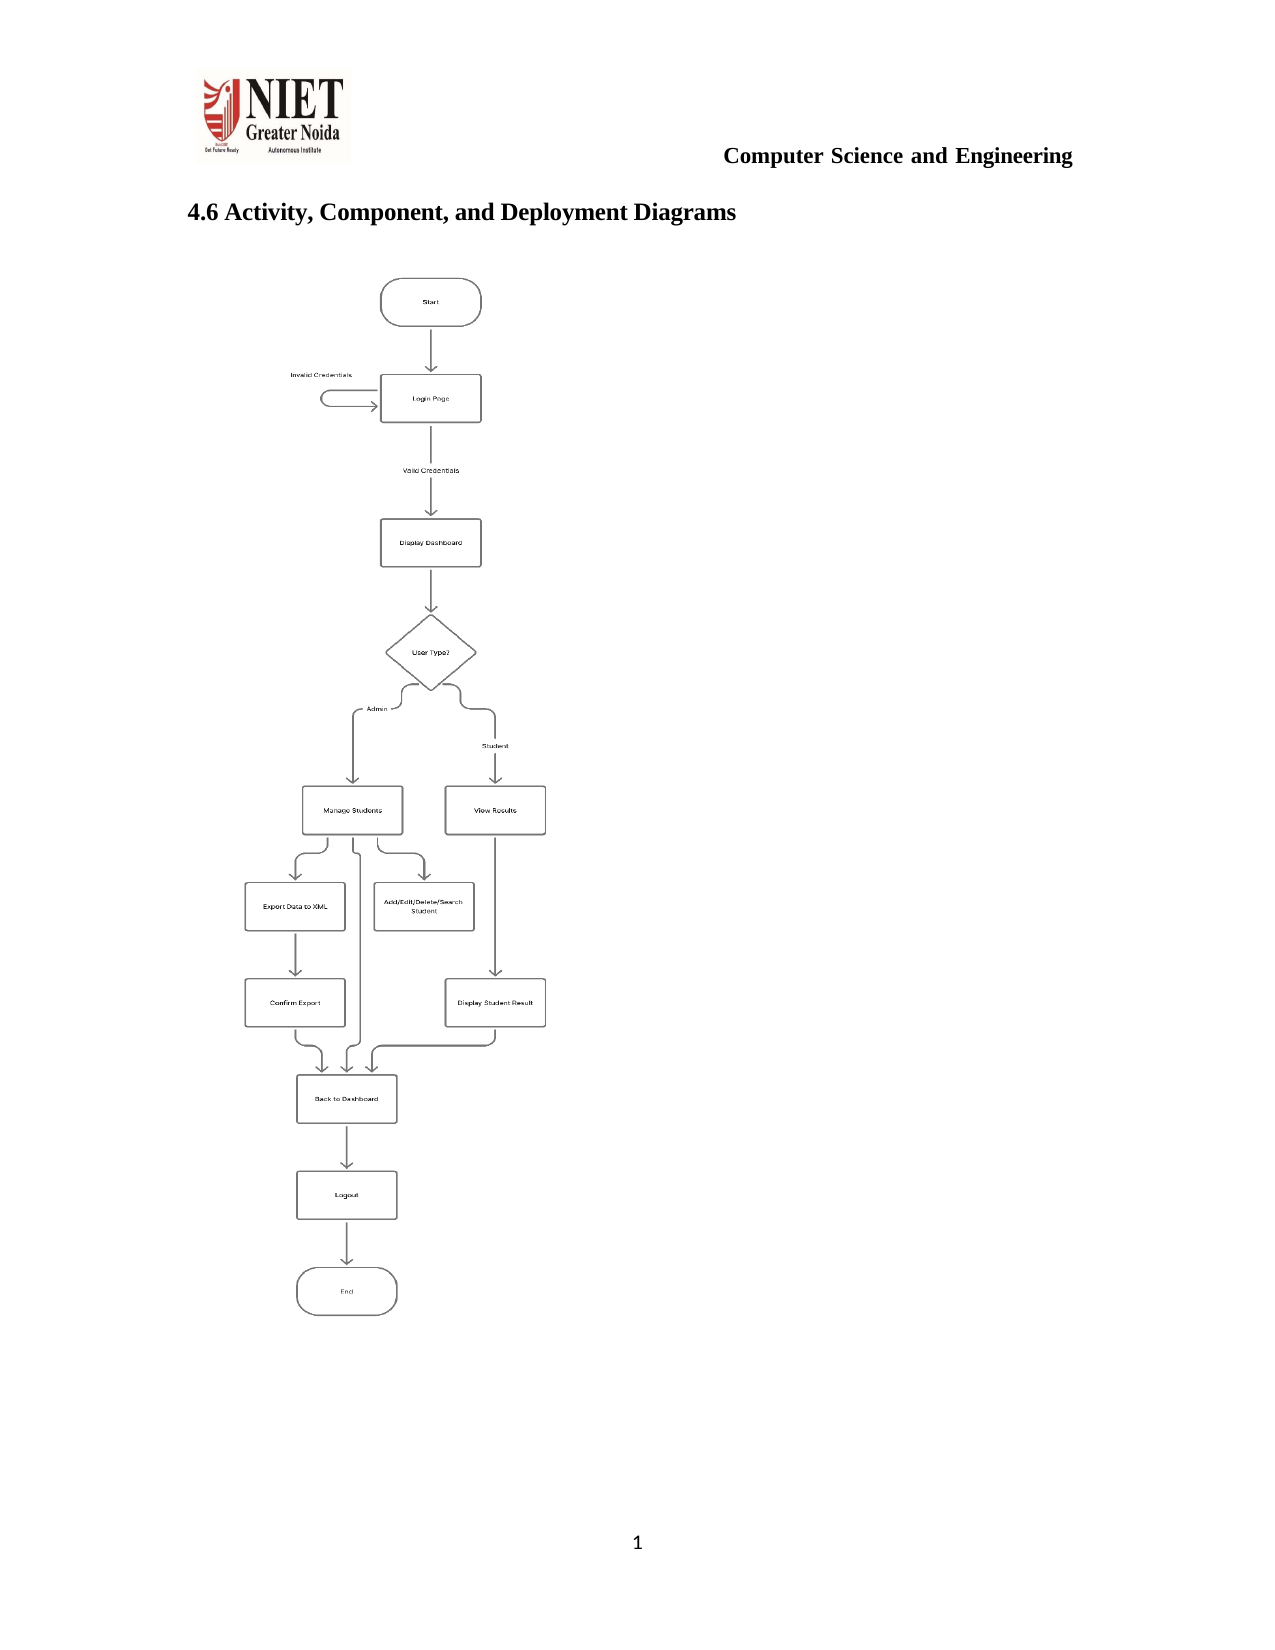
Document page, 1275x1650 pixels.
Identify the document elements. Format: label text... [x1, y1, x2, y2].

text 4.6 Activity, Component, and Deployment Diagrams [187, 197, 1125, 226]
picture [195, 69, 352, 163]
picture [187, 230, 603, 1364]
